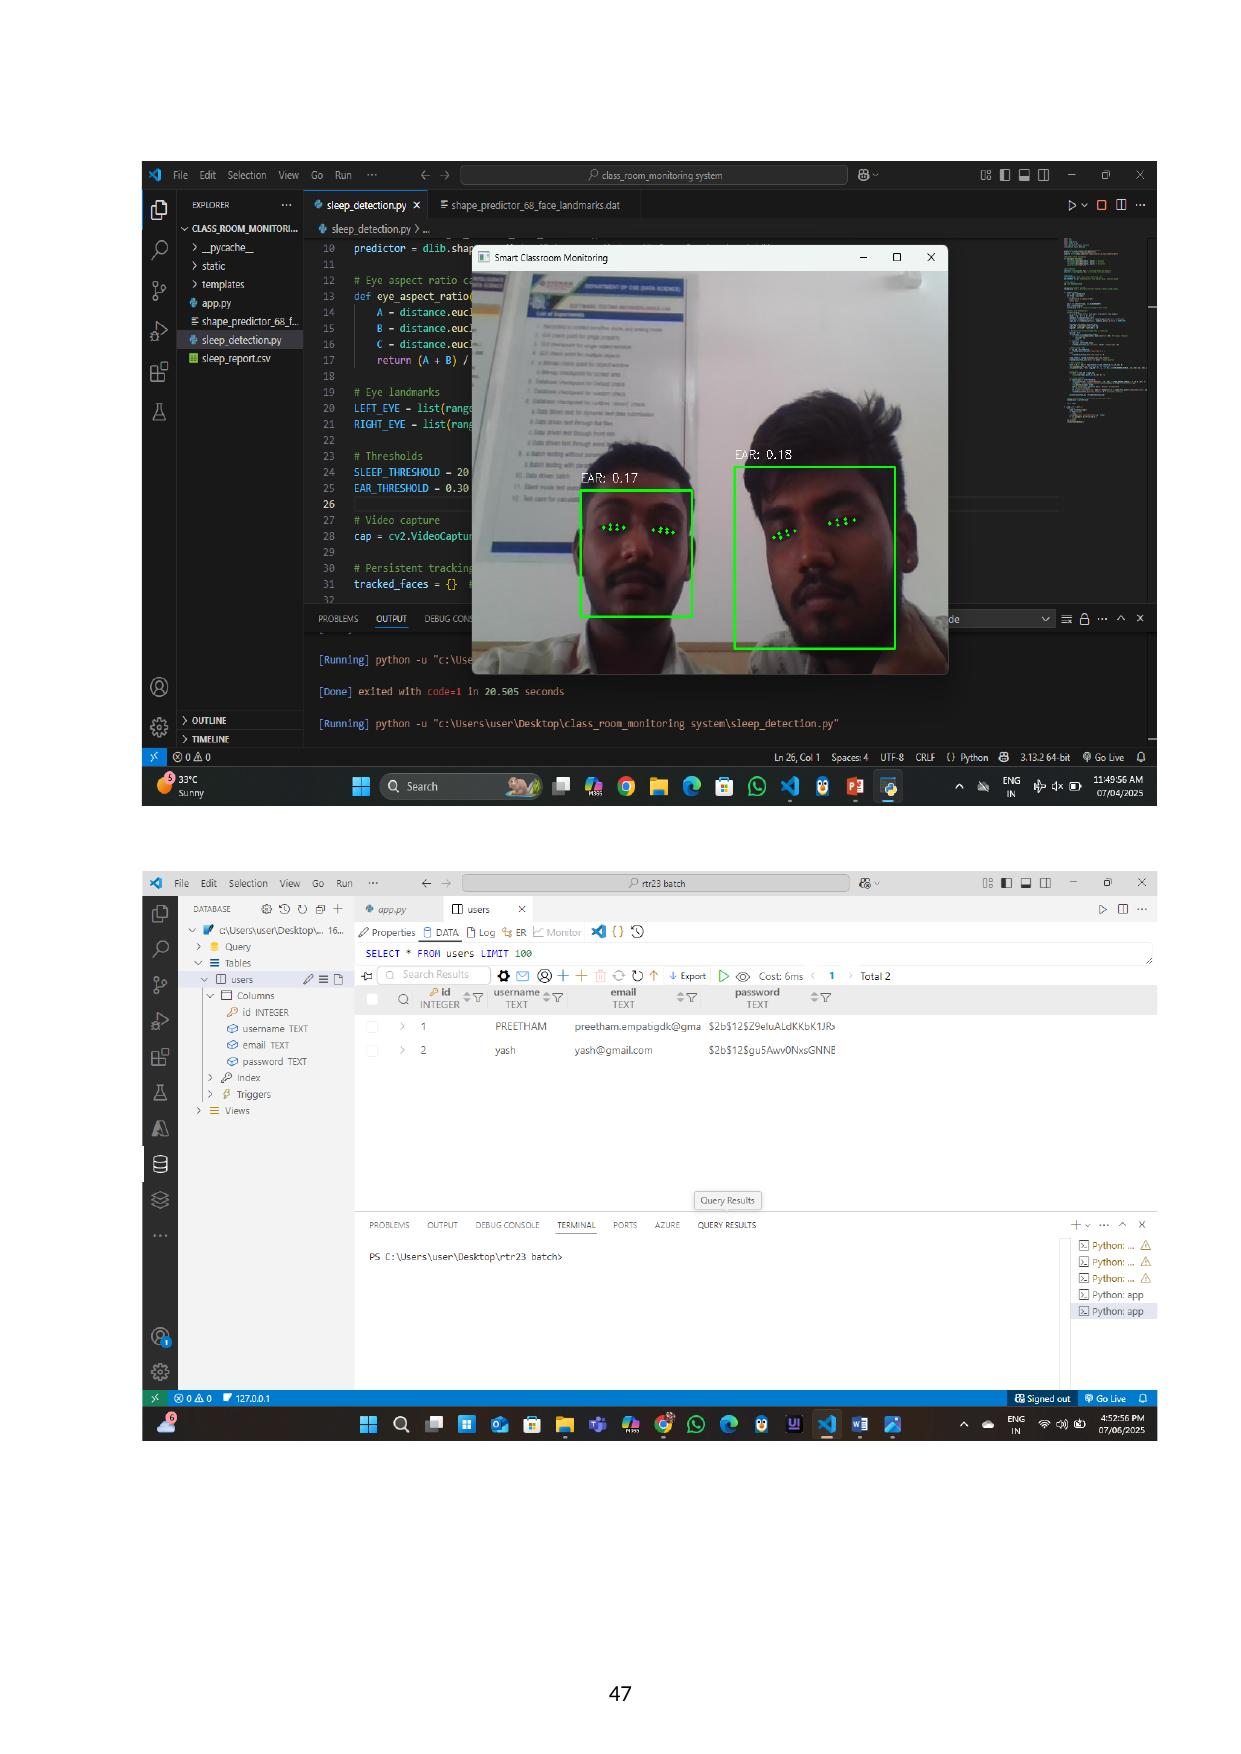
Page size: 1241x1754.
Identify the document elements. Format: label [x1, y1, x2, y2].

picture [141, 161, 1157, 806]
picture [142, 871, 1158, 1441]
